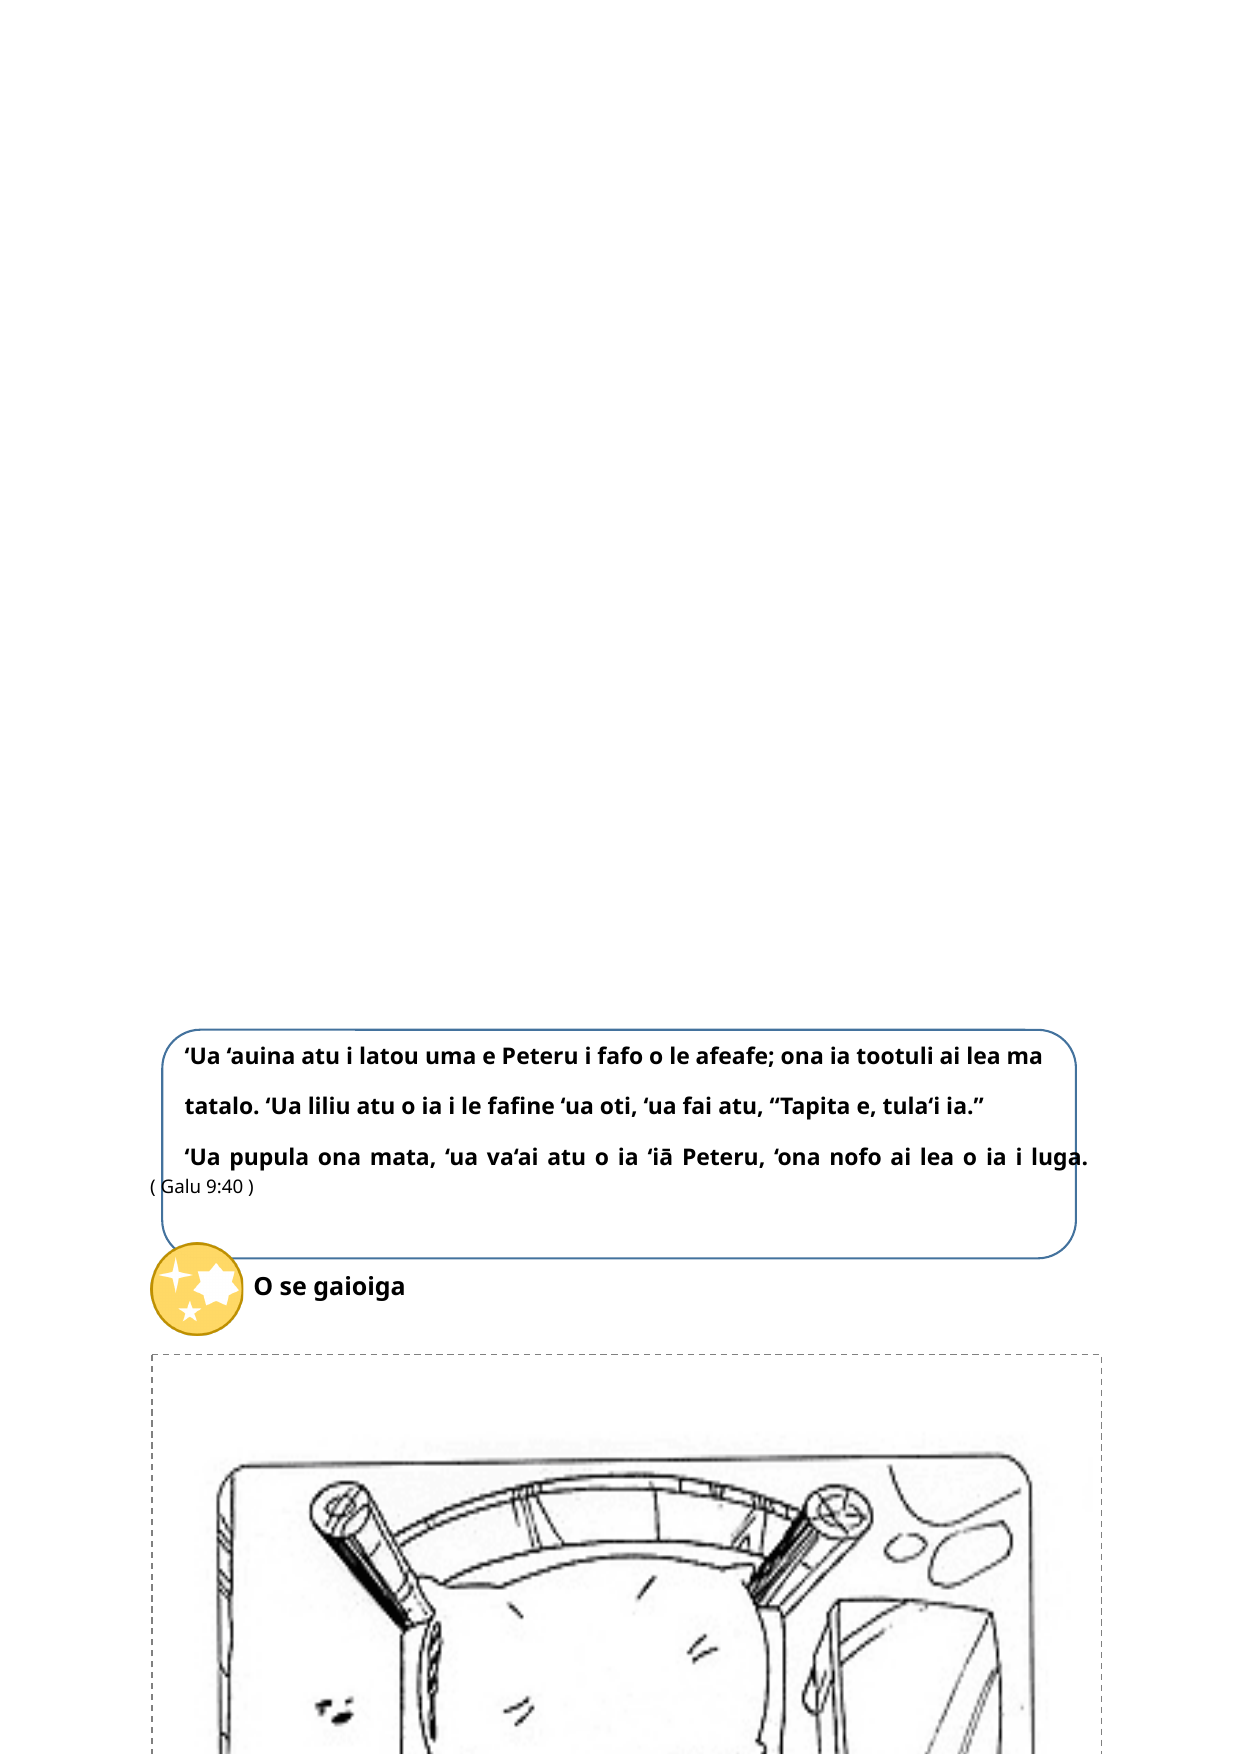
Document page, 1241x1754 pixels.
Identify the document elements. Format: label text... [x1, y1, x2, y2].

text ‘Ua ‘auina atu i latou uma e Peteru i fafo o le afeafe; ona ia tootuli ai lea ma [150, 1040, 1090, 1071]
text tatalo. ‘Ua liliu atu o ia i le fafine ‘ua oti, ‘ua fai atu, “Tapita e, tula‘i ia.” [150, 1090, 1090, 1121]
text ‘Ua pupula ona mata, ‘ua va‘ai atu o ia ‘iā Peteru, ‘ona nofo ai lea o ia i luga. ( Galu 9:40 ) [150, 1141, 1090, 1199]
text O se gaioiga [244, 1268, 1090, 1302]
picture [150, 1242, 244, 1336]
picture [152, 1355, 1101, 1754]
